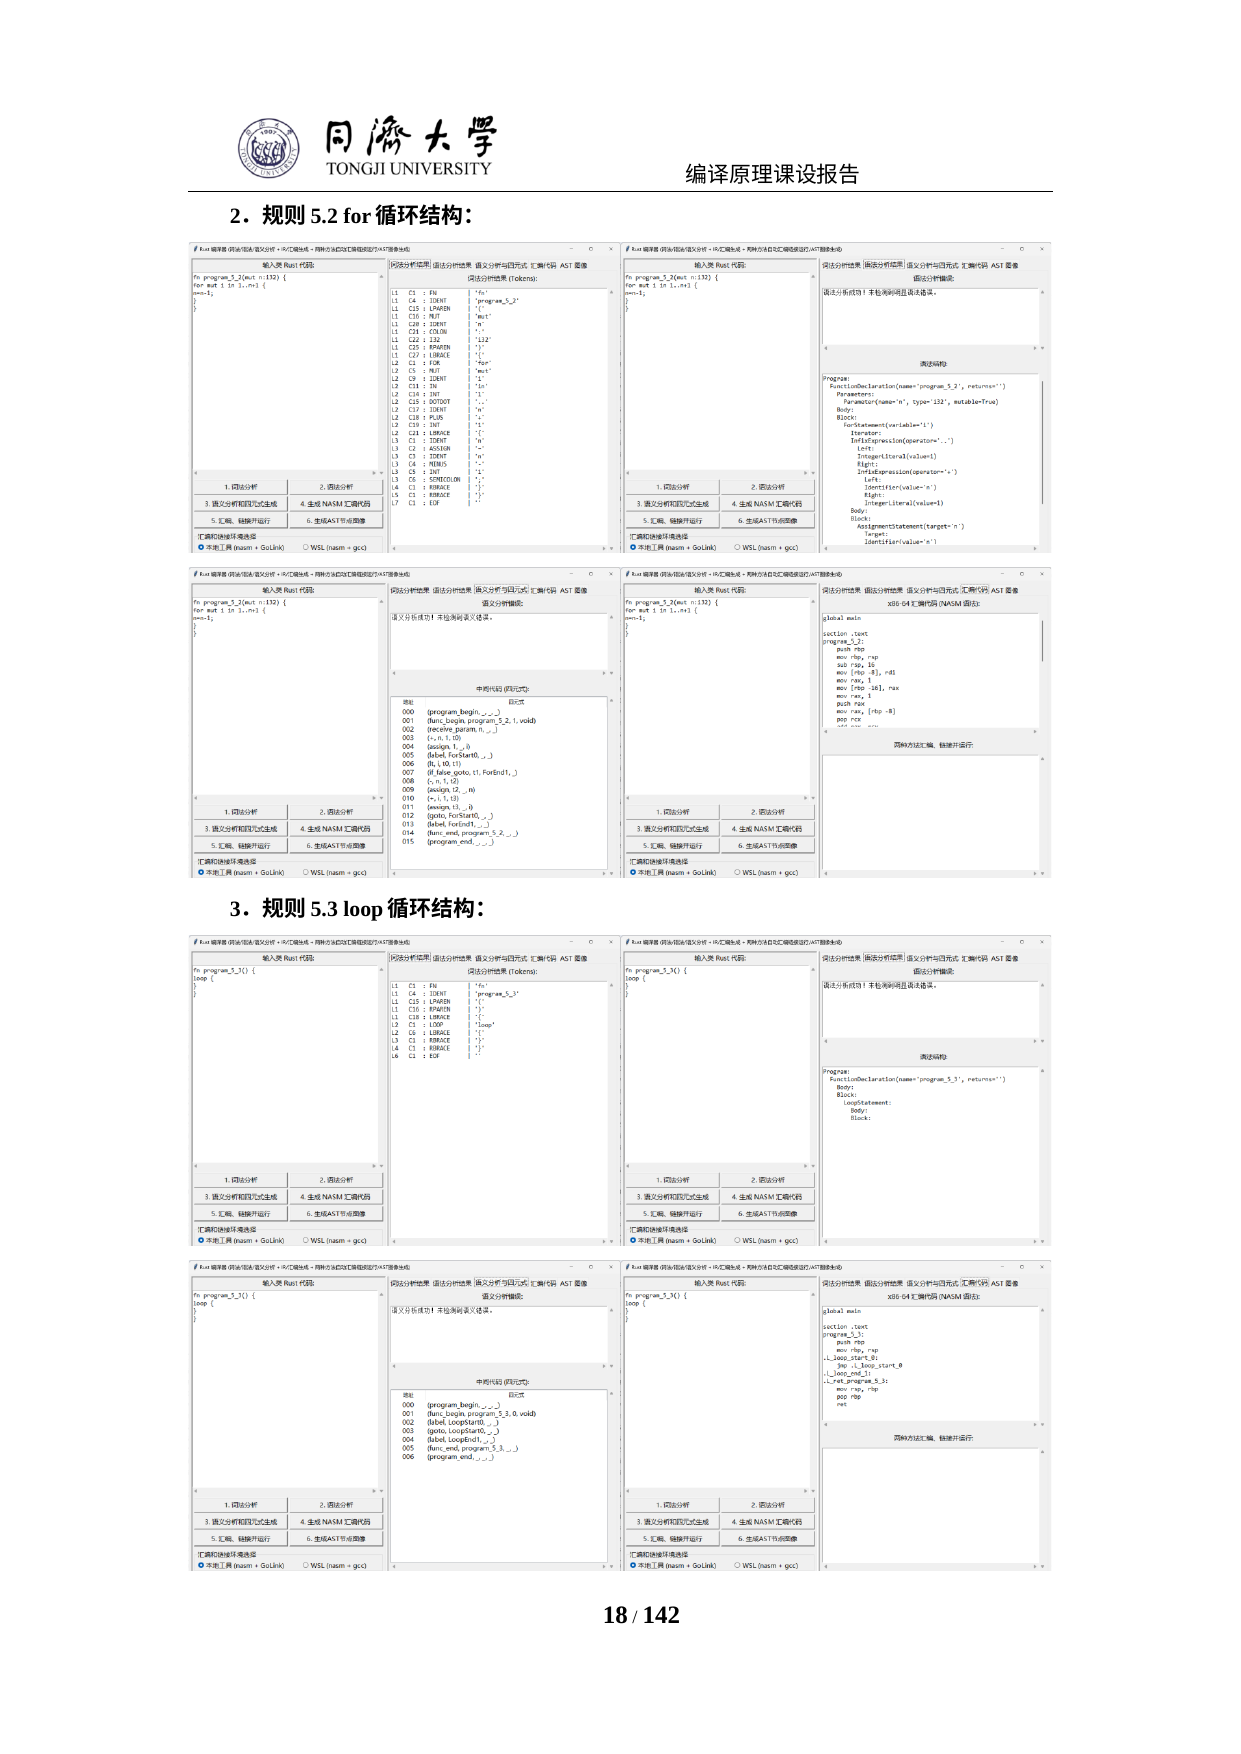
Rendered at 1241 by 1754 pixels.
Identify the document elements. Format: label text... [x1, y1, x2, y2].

picture [188, 567, 1052, 878]
subtitle 规则5.2 for循环结构： [187, 197, 1053, 230]
picture [188, 1260, 1052, 1571]
subtitle 规则5.3 loop循环结构： [187, 890, 1053, 923]
picture [188, 935, 1052, 1246]
picture [188, 242, 1052, 553]
picture [231, 110, 503, 183]
